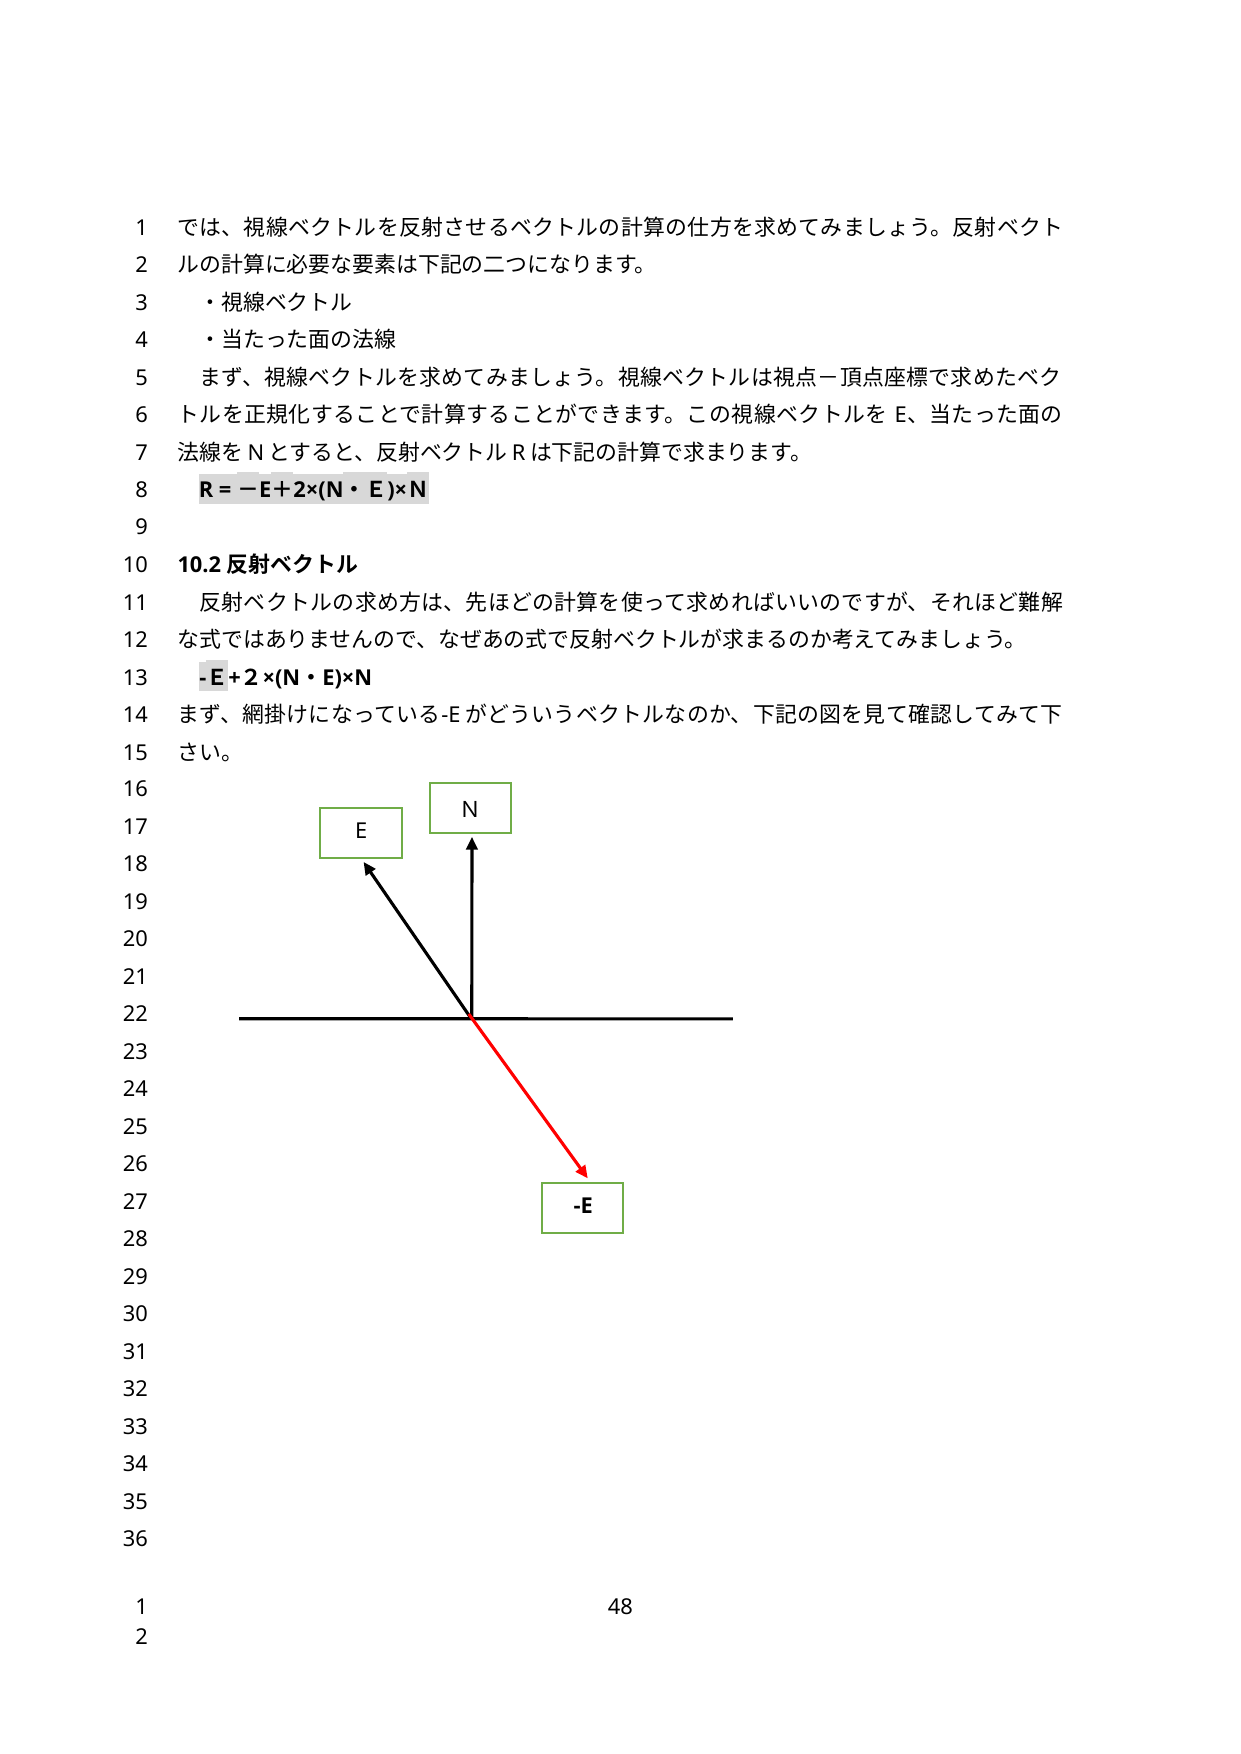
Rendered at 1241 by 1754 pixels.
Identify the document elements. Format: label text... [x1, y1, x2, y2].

text 10.2 反射ベクトル [177, 544, 1063, 582]
text -Ｅ+２×(N・E)×N [177, 657, 1063, 694]
text 反射ベクトルの求め方は、先ほどの計算を使って求めればいいのですが、それほど難解な式ではありませんので、なぜあの式で反射ベクトルが求まるのか考えてみましょう。 [177, 582, 1063, 657]
text R = －E＋2×(N・Ｅ)×Ｎ [177, 469, 1063, 507]
text では、視線ベクトルを反射させるベクトルの計算の仕方を求めてみましょう。反射ベクトルの計算に必要な要素は下記の二つになります。 [177, 207, 1063, 282]
text ・当たった面の法線 [177, 319, 1063, 357]
text まず、網掛けになっている-Eがどういうベクトルなのか、下記の図を見て確認してみて下さい。 [177, 694, 1063, 769]
text まず、視線ベクトルを求めてみましょう。視線ベクトルは視点－頂点座標で求めたベクトルを正規化することで計算することができます。この視線ベクトルをE、当たった面の法線をNとすると、反射ベクトルRは下記の計算で求まります。 [177, 357, 1063, 469]
text ・視線ベクトル [177, 282, 1063, 319]
